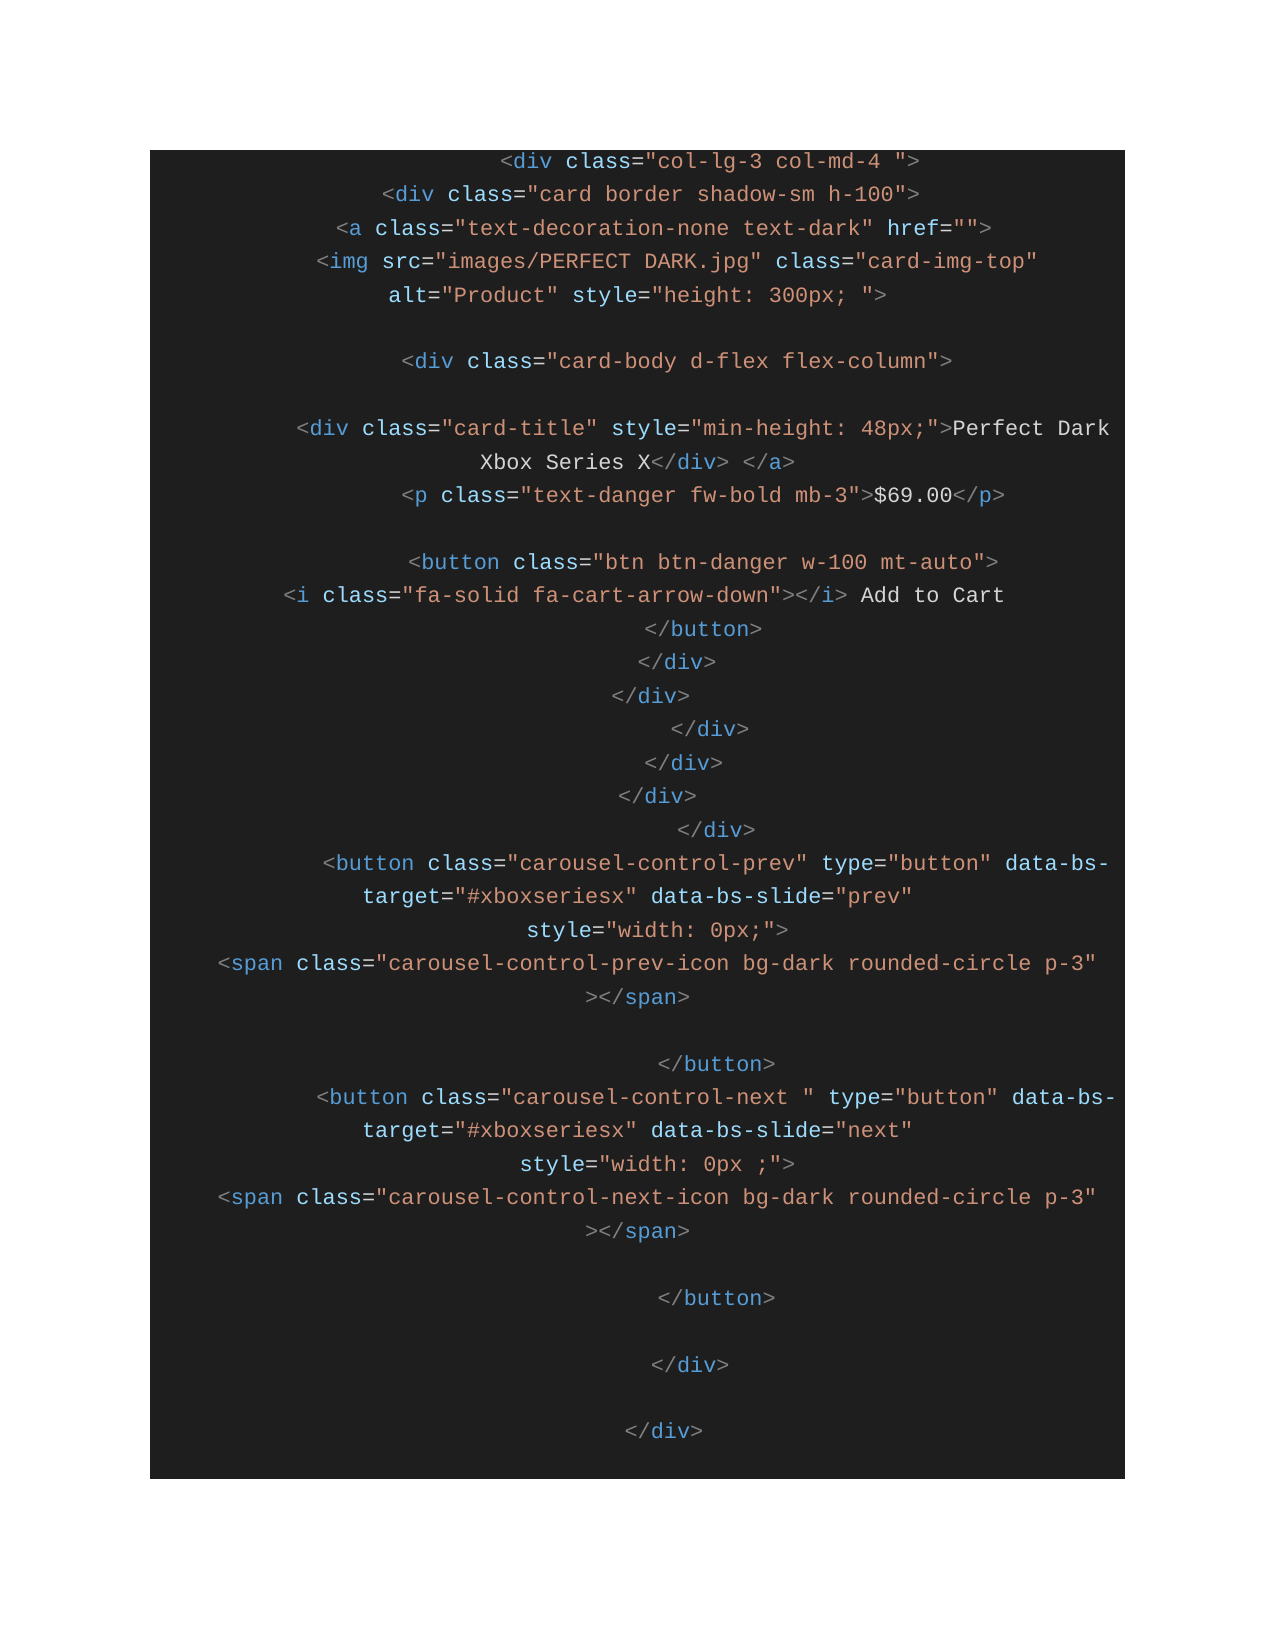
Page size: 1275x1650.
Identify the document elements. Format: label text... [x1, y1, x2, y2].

text <i class="fa-solid fa-cart-arrow-down"></i> Add to Cart [150, 585, 1125, 609]
text <span class="carousel-control-prev-icon bg-dark rounded-circle p-3" ></span> [150, 952, 1125, 1011]
text <img src="images/PERFECT DARK.jpg" class="card-img-top" alt="Product" style="height: 300px; "> [150, 250, 1125, 308]
text </div> [150, 652, 1125, 676]
text </div> [150, 1354, 1125, 1378]
text </button> [150, 618, 1125, 643]
text <div class="card-title" style="min-height: 48px;">Perfect Dark Xbox Series X</div> </a> [150, 417, 1125, 476]
text </button> [150, 1287, 1125, 1312]
text </div> [150, 785, 1125, 810]
text style="width: 0px ;"> [150, 1153, 1125, 1178]
text <span class="carousel-control-next-icon bg-dark rounded-circle p-3" ></span> [150, 1187, 1125, 1245]
text <a class="text-decoration-none text-dark" href=""> [150, 217, 1125, 242]
text <button class="btn btn-danger w-100 mt-auto"> [150, 551, 1125, 576]
text <button class="carousel-control-next " type="button" data-bs-target="#xboxseriesx" data-bs-slide="next" [150, 1086, 1125, 1144]
text </div> [150, 718, 1125, 743]
text <p class="text-danger fw-bold mb-3">$69.00</p> [150, 484, 1125, 509]
text <div class="card border shadow-sm h-100"> [150, 183, 1125, 208]
text </div> [150, 1421, 1125, 1445]
text </button> [150, 1053, 1125, 1078]
text </div> [150, 819, 1125, 843]
text <button class="carousel-control-prev" type="button" data-bs-target="#xboxseriesx" data-bs-slide="prev" [150, 852, 1125, 910]
text </div> [150, 685, 1125, 710]
text <div class="col-lg-3 col-md-4 "> [150, 150, 1125, 175]
text <div class="card-body d-flex flex-column"> [150, 351, 1125, 375]
text style="width: 0px;"> [150, 919, 1125, 944]
text </div> [150, 752, 1125, 777]
